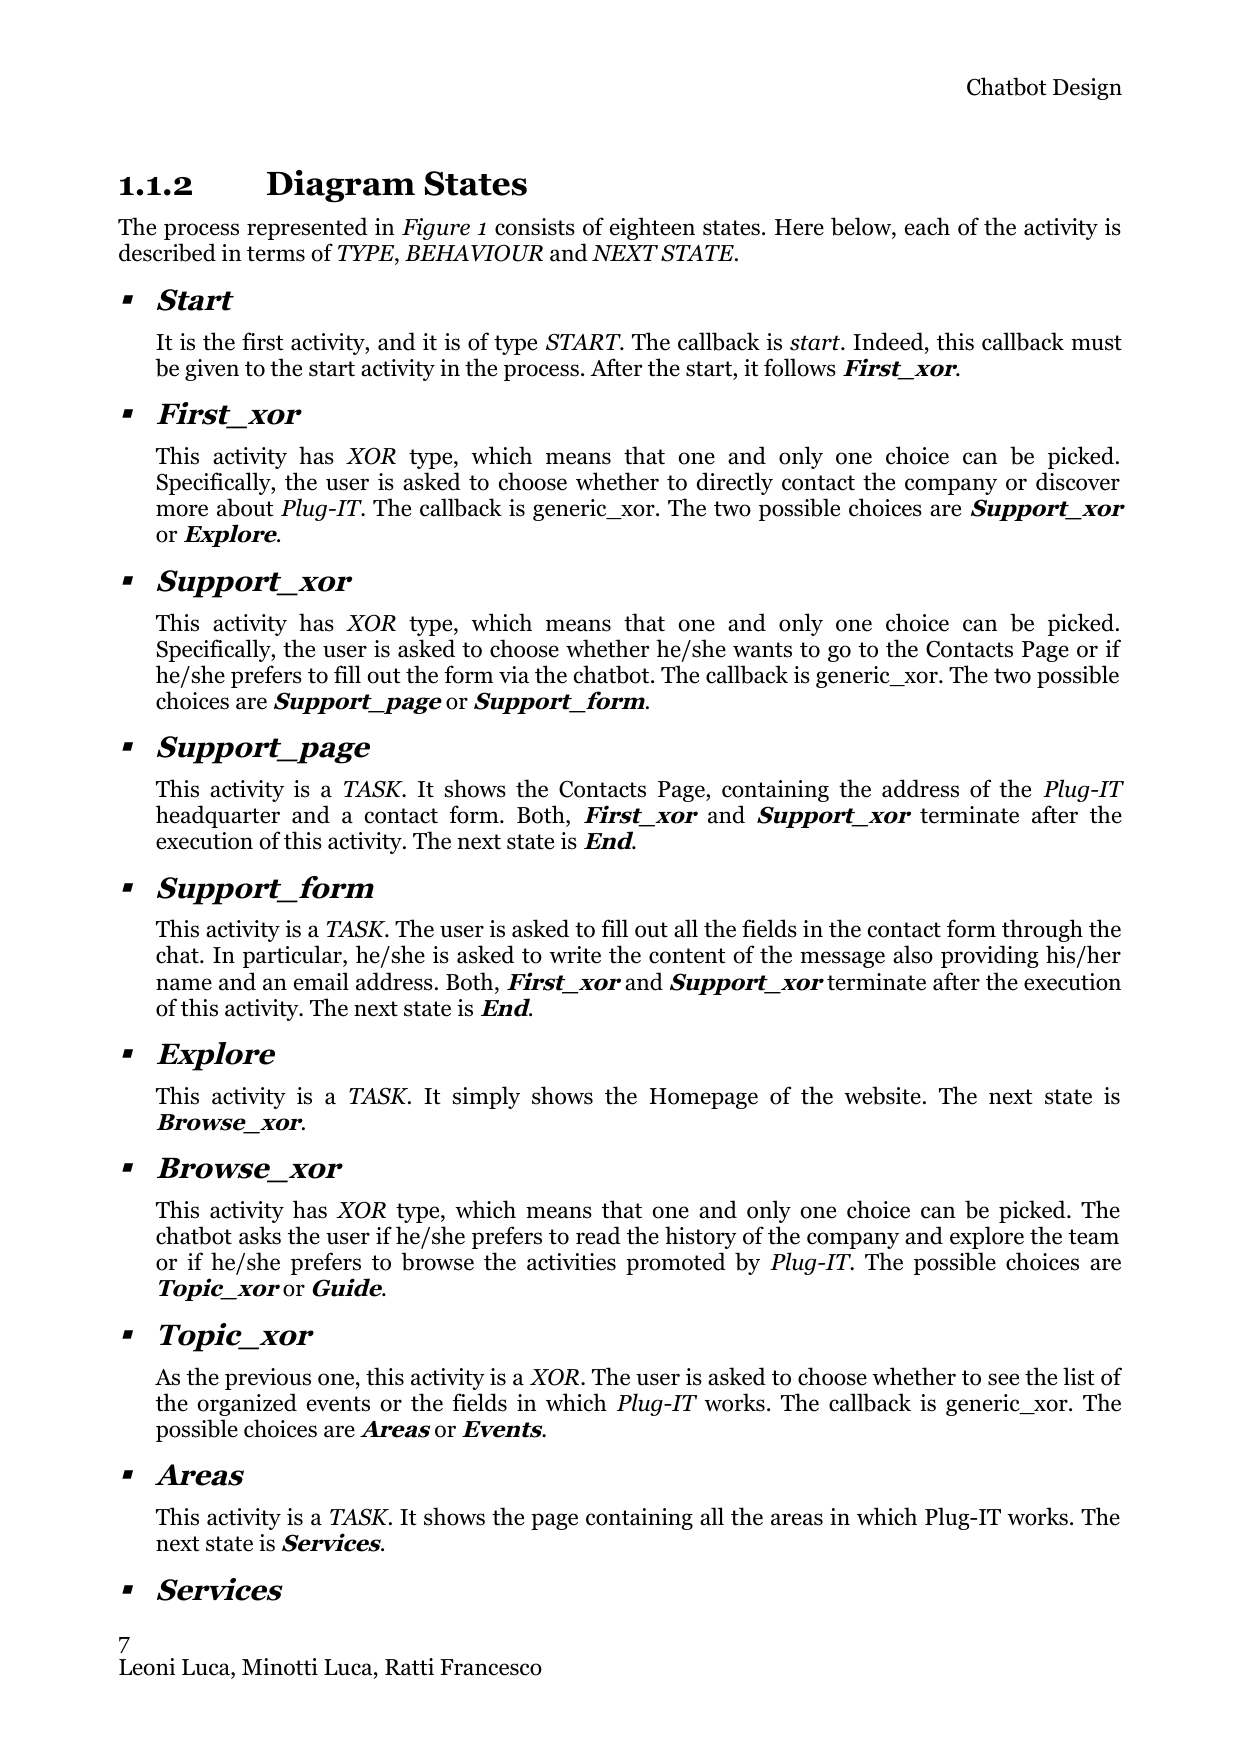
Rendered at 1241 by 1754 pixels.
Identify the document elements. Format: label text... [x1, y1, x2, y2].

text This activity has XOR type, which means that one and only one choice can be picked. The chatbot asks the user if he/she prefers to read the history of the company and explore the team or if he/she prefers to browse the activities promoted by Plug-IT. The possible choices are Topic_xor or Guide. [156, 1198, 1122, 1302]
subtitle Services [118, 1573, 1122, 1606]
text This activity is a TASK. It shows the page containing all the areas in which Plug-IT works. The next state is Services. [156, 1504, 1122, 1557]
text It is the first activity, and it is of type START. The callback is start. Indeed, this callback must be given to the start activity in the process. After the start, it follows First_xor. [156, 329, 1122, 381]
subtitle Support_xor [118, 564, 1122, 597]
subtitle Explore [118, 1038, 1122, 1071]
text This activity has XOR type, which means that one and only one choice can be picked. Specifically, the user is asked to choose whether he/she wants to go to the Contacts Page or if he/she prefers to fill out the form via the chatbot. The callback is generic_xor. The two possible choices are Support_page or Support_form. [156, 610, 1122, 714]
text The process represented in Figure 1 consists of eighteen states. Here below, each of the activity is described in terms of TYPE, BEHAVIOUR and NEXT STATE. [118, 215, 1122, 267]
text This activity has XOR type, which means that one and only one choice can be picked. Specifically, the user is asked to choose whether to directly contact the company or discover more about Plug-IT. The callback is generic_xor. The two possible choices are Support_xor or Explore. [156, 443, 1122, 548]
subtitle Start [118, 283, 1122, 317]
subtitle Support_form [118, 871, 1122, 904]
text As the previous one, this activity is a XOR. The user is asked to choose whether to see the list of the organized events or the fields in which Plug-IT works. The callback is generic_xor. The possible choices are Areas or Events. [156, 1364, 1122, 1442]
subtitle Browse_xor [118, 1152, 1122, 1185]
subtitle Support_page [118, 731, 1122, 764]
text This activity is a TASK. It shows the Contacts Page, containing the address of the Plug-IT headquarter and a contact form. Both, First_xor and Support_xor terminate after the execution of this activity. The next state is End. [156, 776, 1122, 854]
subtitle Areas [118, 1459, 1122, 1492]
text This activity is a TASK. It simply shows the Homepage of the website. The next state is Browse_xor. [156, 1083, 1122, 1135]
subtitle Topic_xor [118, 1318, 1122, 1352]
subtitle First_xor [118, 398, 1122, 431]
text This activity is a TASK. The user is asked to fill out all the fields in the contact form through the chat. In particular, he/she is asked to write the content of the message also providing his/her name and an email address. Both, First_xor and Support_xor terminate after the execution of this activity. The next state is End. [156, 917, 1122, 1021]
subtitle 1.1.2 Diagram States [118, 164, 1122, 202]
